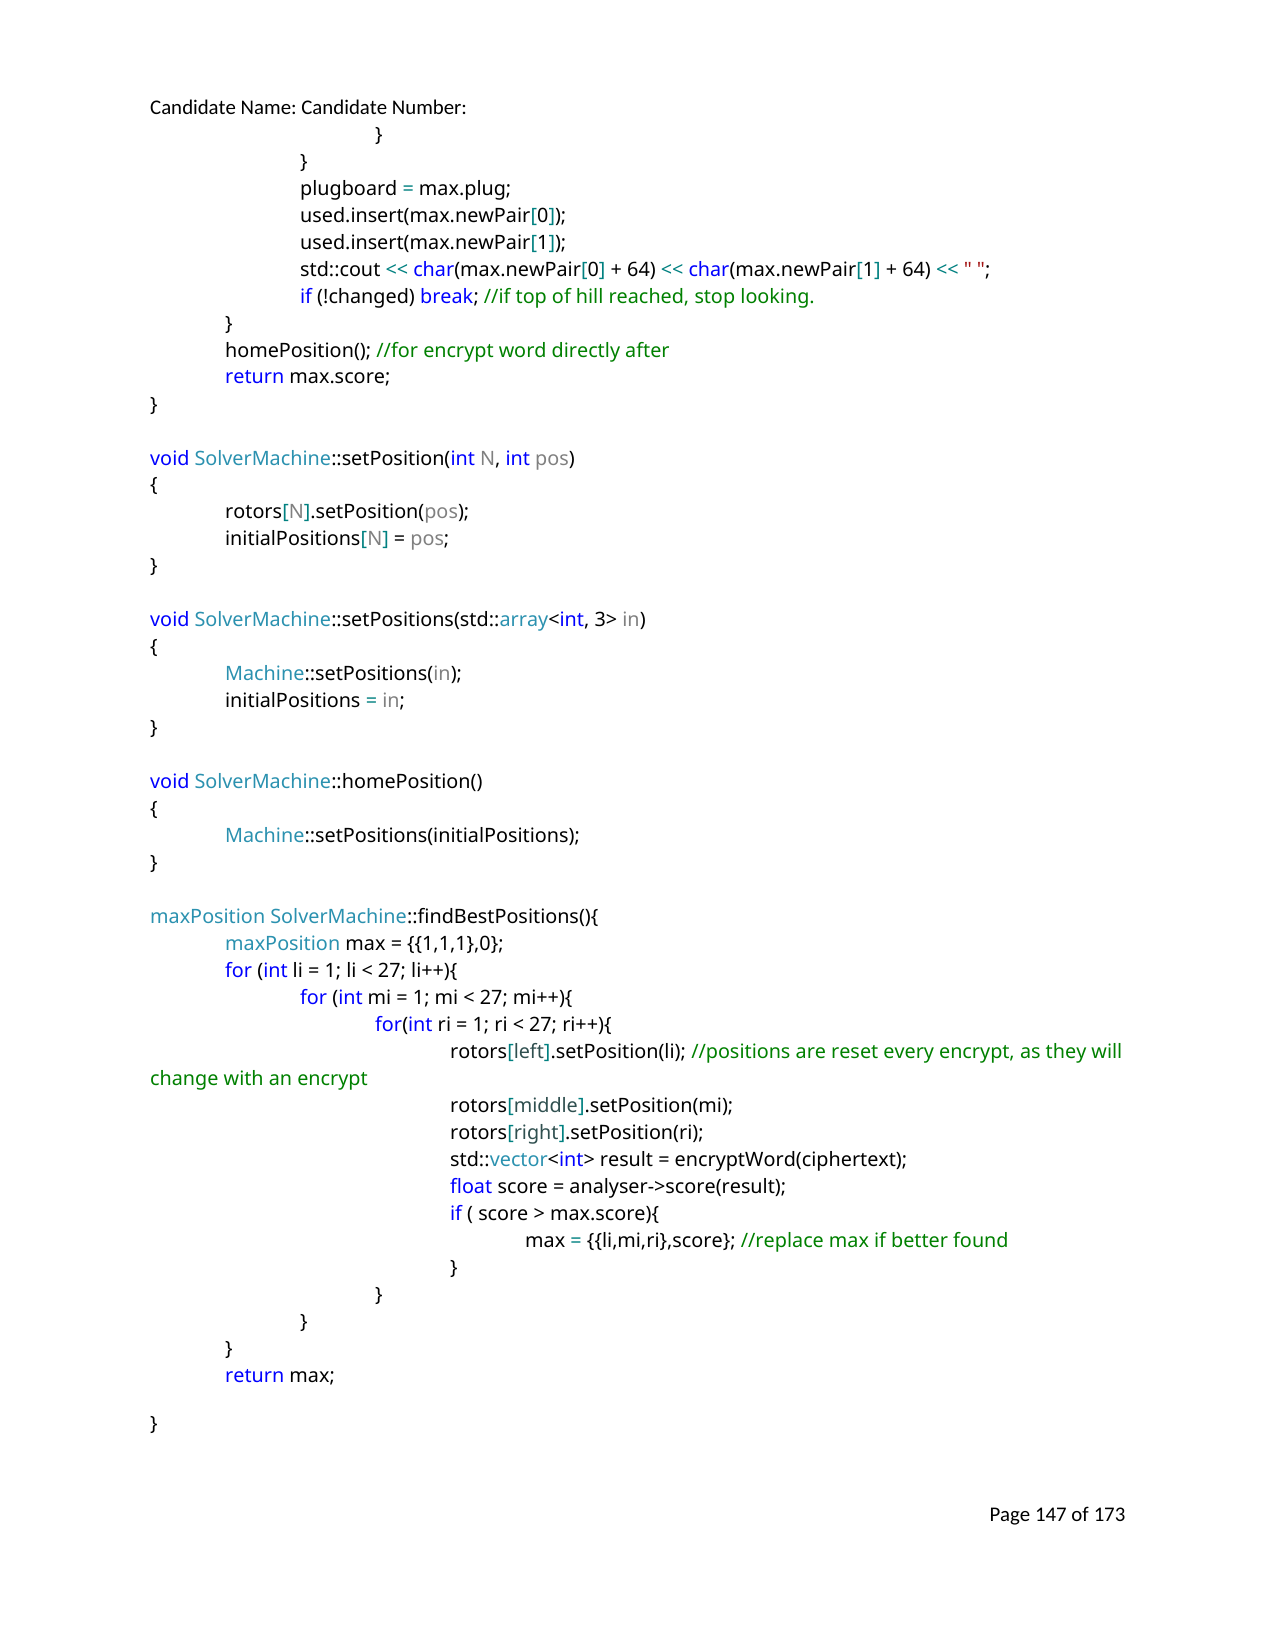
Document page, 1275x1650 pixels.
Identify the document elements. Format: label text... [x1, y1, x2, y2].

text void SolverMachine::setPositions(std::array<int, 3> in) [150, 606, 1125, 633]
text void SolverMachine::setPosition(int N, int pos) [150, 444, 1125, 471]
text used.insert(max.newPair[1]); [150, 228, 1125, 255]
text } [150, 552, 1125, 579]
text Machine::setPositions(initialPositions); [150, 821, 1125, 848]
text } [150, 1253, 1125, 1280]
text void SolverMachine::homePosition() [150, 767, 1125, 794]
text for (int mi = 1; mi < 27; mi++){ [150, 983, 1125, 1010]
text } [150, 309, 1125, 336]
text { [150, 794, 1125, 821]
text rotors[N].setPosition(pos); [150, 498, 1125, 525]
text rotors[left].setPosition(li); //positions are reset every encrypt, as they will change with an encrypt [150, 1037, 1125, 1091]
text } [150, 713, 1125, 741]
text rotors[middle].setPosition(mi); [150, 1091, 1125, 1118]
text rotors[right].setPosition(ri); [150, 1118, 1125, 1145]
text maxPosition SolverMachine::findBestPositions(){ [150, 902, 1125, 929]
text maxPosition max = {{1,1,1},0}; [150, 929, 1125, 956]
text if ( score > max.score){ [150, 1199, 1125, 1226]
text } [150, 1280, 1125, 1307]
text plugboard = max.plug; [150, 174, 1125, 201]
text if (!changed) break; //if top of hill reached, stop looking. [150, 282, 1125, 309]
text Machine::setPositions(in); [150, 659, 1125, 687]
text } [150, 147, 1125, 174]
text return max.score; [150, 363, 1125, 390]
text } [150, 120, 1125, 147]
text float score = analyser->score(result); [150, 1172, 1125, 1199]
text } [150, 1334, 1125, 1361]
text initialPositions = in; [150, 687, 1125, 713]
text max = {{li,mi,ri},score}; //replace max if better found [150, 1226, 1125, 1253]
text } [150, 848, 1125, 875]
text used.insert(max.newPair[0]); [150, 201, 1125, 228]
text std::cout << char(max.newPair[0] + 64) << char(max.newPair[1] + 64) << " "; [150, 255, 1125, 282]
text initialPositions[N] = pos; [150, 525, 1125, 552]
text { [150, 633, 1125, 659]
text for (int li = 1; li < 27; li++){ [150, 956, 1125, 983]
text return max; [150, 1361, 1125, 1388]
text homePosition(); //for encrypt word directly after [150, 336, 1125, 363]
text std::vector<int> result = encryptWord(ciphertext); [150, 1145, 1125, 1172]
text } [150, 390, 1125, 417]
text for(int ri = 1; ri < 27; ri++){ [150, 1010, 1125, 1037]
text { [150, 471, 1125, 498]
text } [150, 1307, 1125, 1334]
text } [150, 1409, 1125, 1436]
